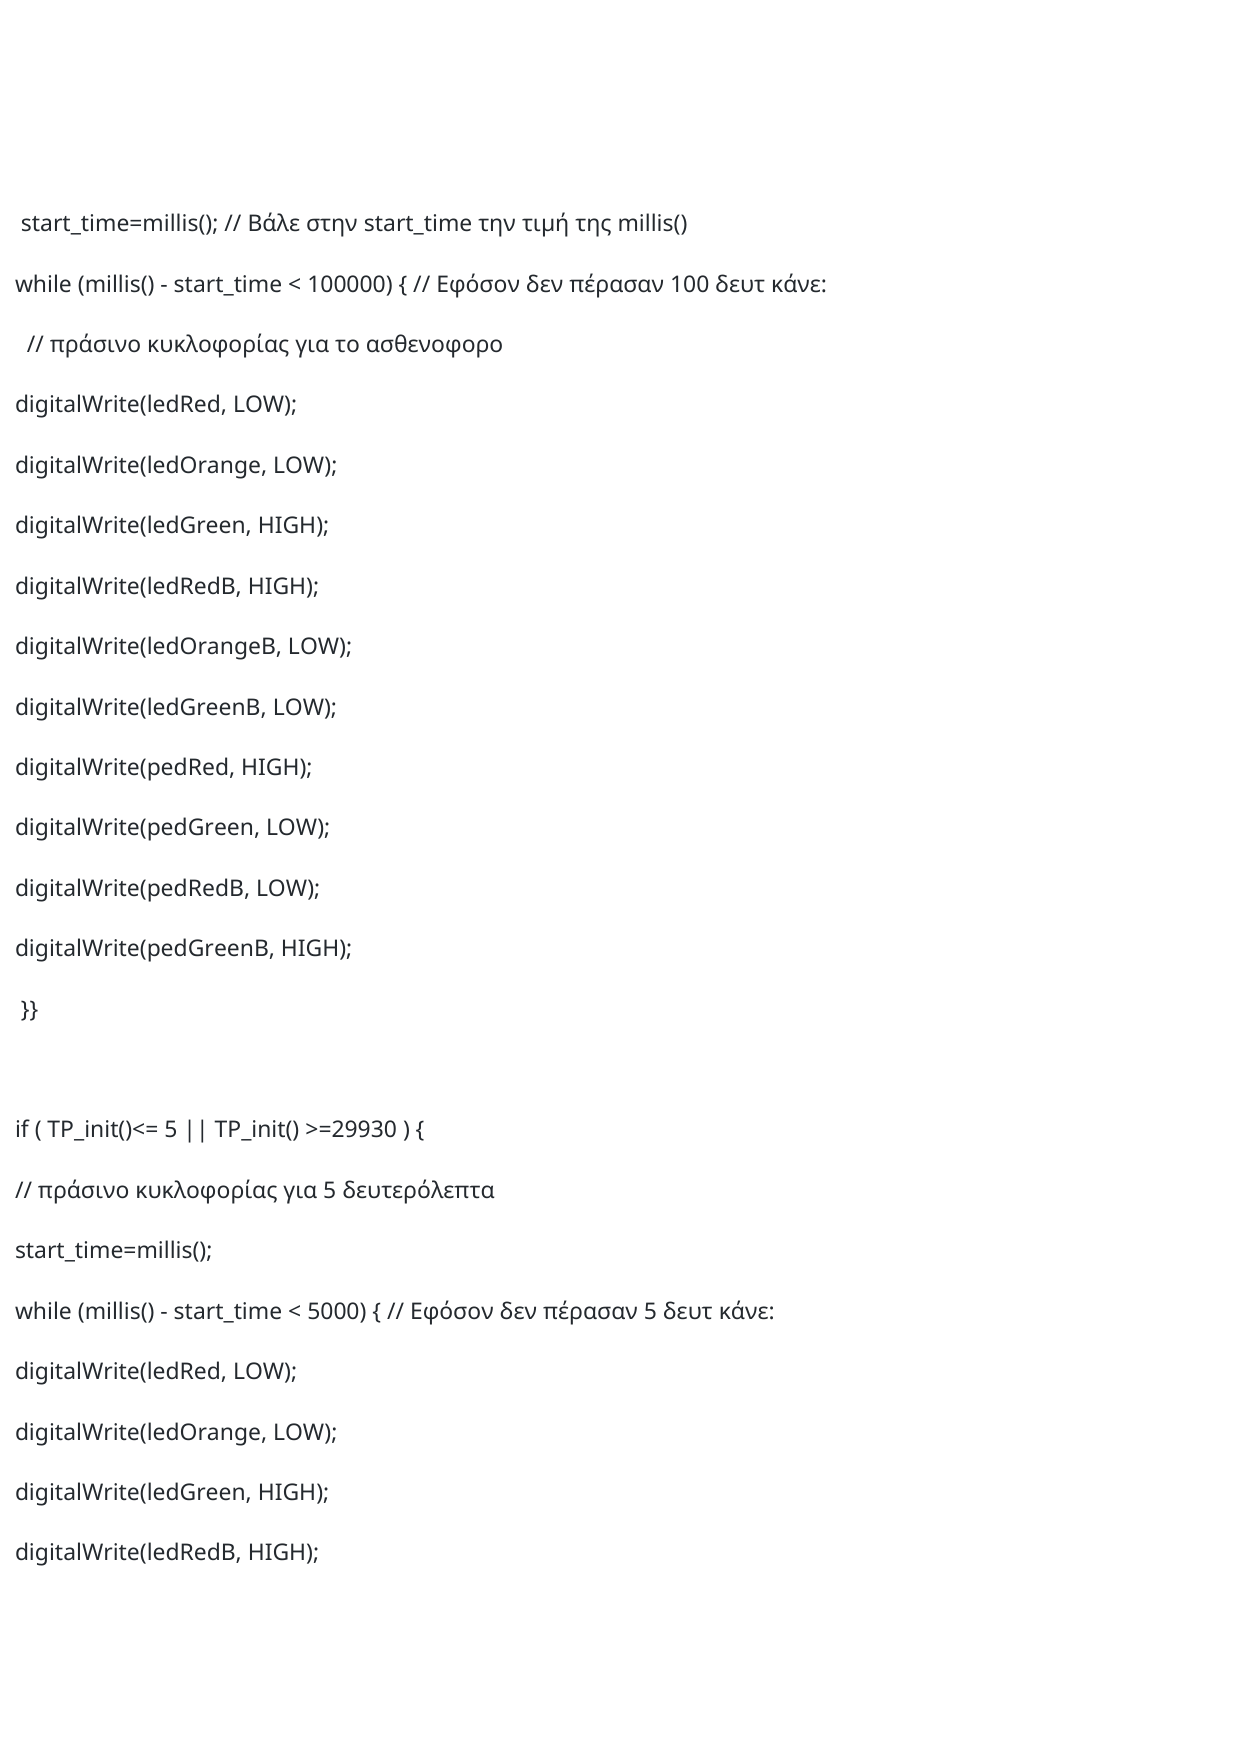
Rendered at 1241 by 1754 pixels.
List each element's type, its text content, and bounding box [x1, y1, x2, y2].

text digitalWrite(pedRedB, LOW); [15, 872, 1167, 903]
text digitalWrite(pedGreen, LOW); [15, 811, 1167, 843]
text digitalWrite(ledRedB, HIGH); [15, 570, 1167, 601]
text digitalWrite(pedGreenB, HIGH); [15, 932, 1167, 963]
text digitalWrite(ledOrangeB, LOW); [15, 630, 1167, 661]
text start_time=millis(); // Βάλε στην start_time την τιμή της millis() [15, 207, 1167, 238]
text }} [15, 993, 1167, 1024]
text if ( TP_init()<= 5 || TP_init() >=29930 ) { [15, 1113, 1167, 1145]
text digitalWrite(ledRed, LOW); [15, 1355, 1167, 1386]
text digitalWrite(ledRedB, HIGH); [15, 1536, 1167, 1568]
text while (millis() - start_time < 100000) { // Εφόσον δεν πέρασαν 100 δευτ κάνε: [15, 268, 1167, 299]
text digitalWrite(ledGreen, HIGH); [15, 509, 1167, 541]
text digitalWrite(ledRed, LOW); [15, 388, 1167, 420]
text digitalWrite(ledGreenB, LOW); [15, 691, 1167, 722]
text digitalWrite(ledOrange, LOW); [15, 449, 1167, 480]
text start_time=millis(); [15, 1234, 1167, 1266]
text digitalWrite(pedRed, HIGH); [15, 751, 1167, 782]
text // πράσινο κυκλοφορίας για 5 δευτερόλεπτα [15, 1174, 1167, 1205]
text // πράσινο κυκλοφορίας για το ασθενοφορο [15, 328, 1167, 359]
text while (millis() - start_time < 5000) { // Εφόσον δεν πέρασαν 5 δευτ κάνε: [15, 1295, 1167, 1326]
text digitalWrite(ledOrange, LOW); [15, 1416, 1167, 1447]
text digitalWrite(ledGreen, HIGH); [15, 1476, 1167, 1507]
